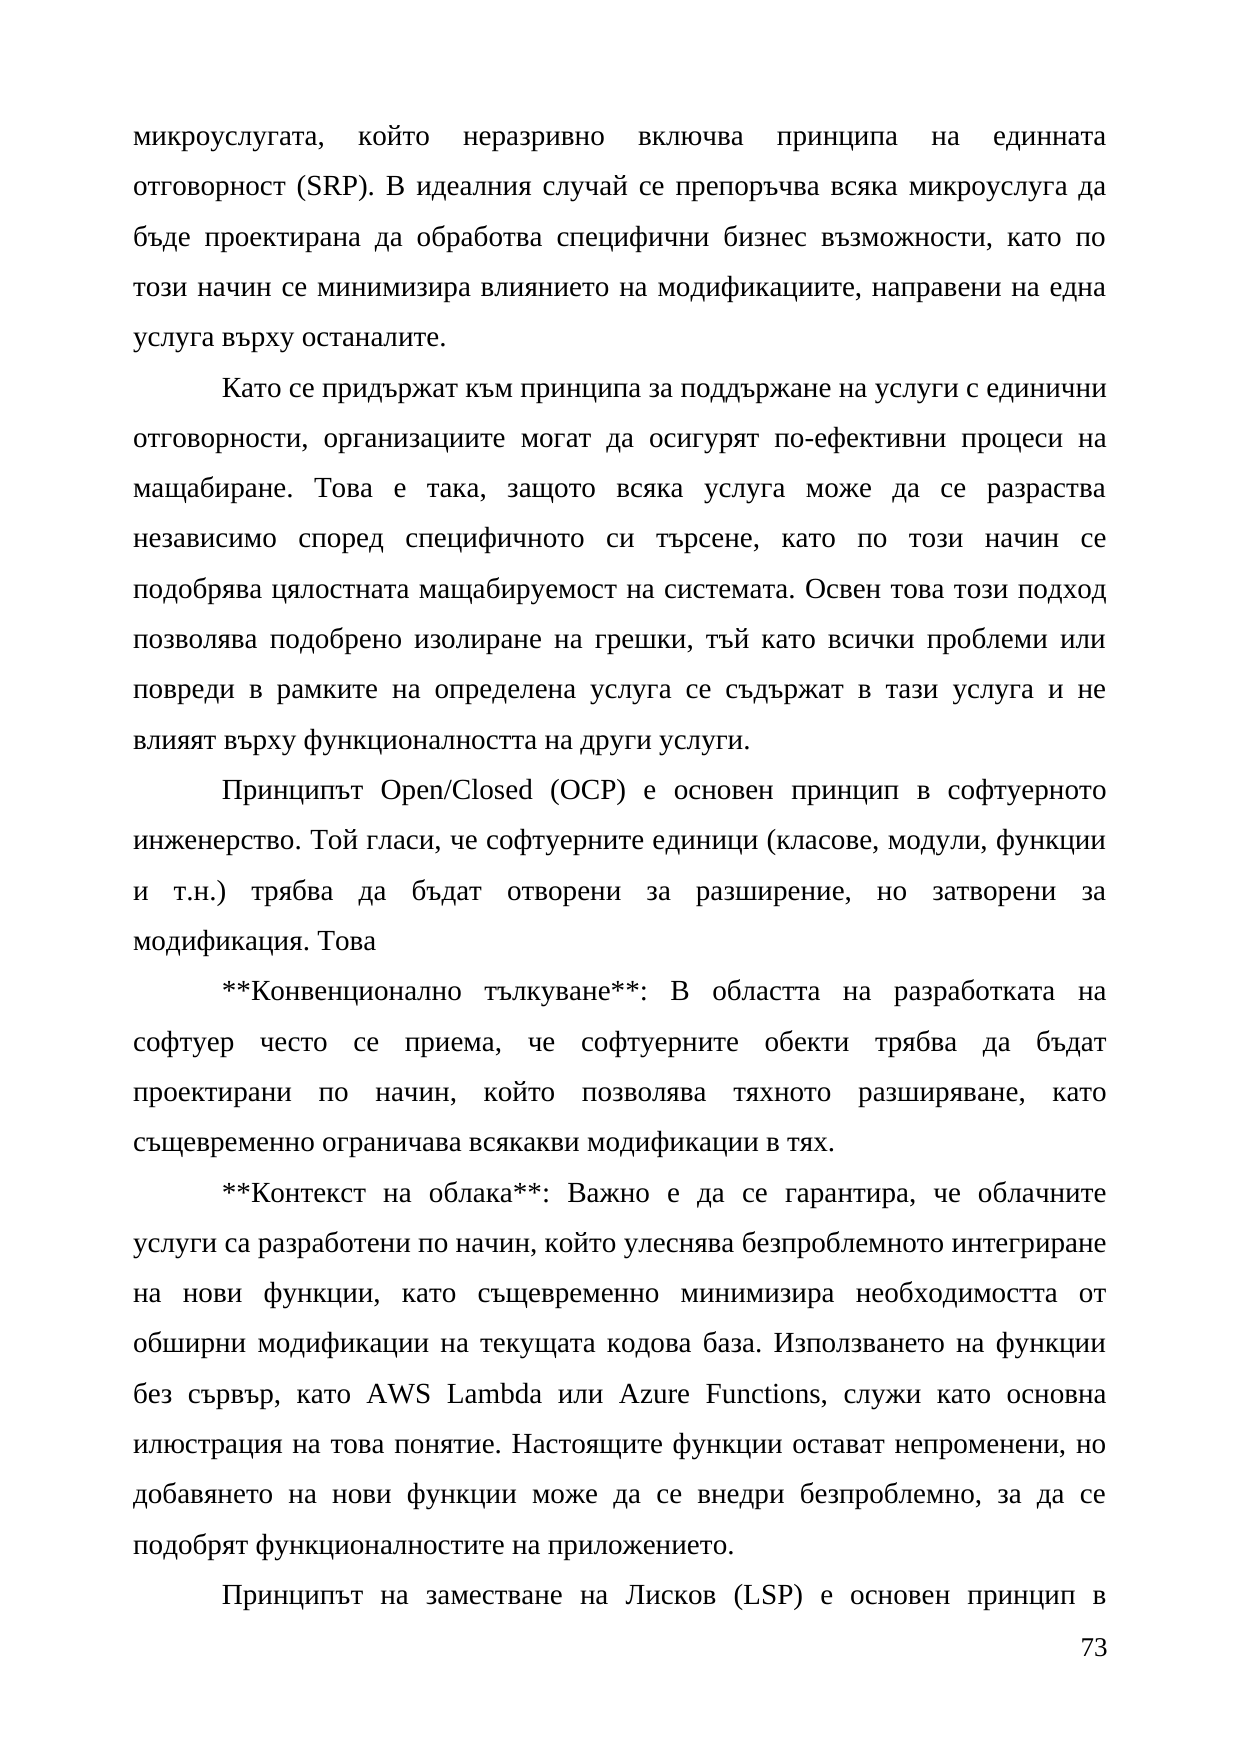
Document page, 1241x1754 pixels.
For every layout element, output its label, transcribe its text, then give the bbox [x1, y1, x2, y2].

text Като се придържат към принципа за поддържане на услуги с единични отговорности, организациите могат да осигурят по-ефективни процеси на мащабиране. Това е така, защото всяка услуга може да се разраства независимо според специфичното си търсене, като по този начин се подобрява цялостната мащабируемост на системата. Освен това този подход позволява подобрено изолиране на грешки, тъй като всички проблеми или повреди в рамките на определена услуга се съдържат в тази услуга и не влияят върху функционалността на други услуги. [133, 370, 1107, 755]
text **Контекст на облака**: Важно е да се гарантира, че облачните услуги са разработени по начин, който улеснява безпроблемното интегриране на нови функции, като същевременно минимизира необходимостта от обширни модификации на текущата кодова база. Използването на функции без сървър, като AWS Lambda или Azure Functions, служи като основна илюстрация на това понятие. Настоящите функции остават непроменени, но добавянето на нови функции може да се внедри безпроблемно, за да се подобрят функционалностите на приложението. [133, 1175, 1107, 1560]
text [133, 1577, 1107, 1611]
text **Конвенционално тълкуване**: В областта на разработката на софтуер често се приема, че софтуерните обекти трябва да бъдат проектирани по начин, който позволява тяхното разширяване, като същевременно ограничава всякакви модификации в тях. [133, 973, 1107, 1158]
text Принципът Open/Closed (OCP) е основен принцип в софтуерното инженерство. Той гласи, че софтуерните единици (класове, модули, функции и т.н.) трябва да бъдат отворени за разширение, но затворени за модификация. Това [133, 772, 1107, 957]
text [133, 118, 1107, 353]
